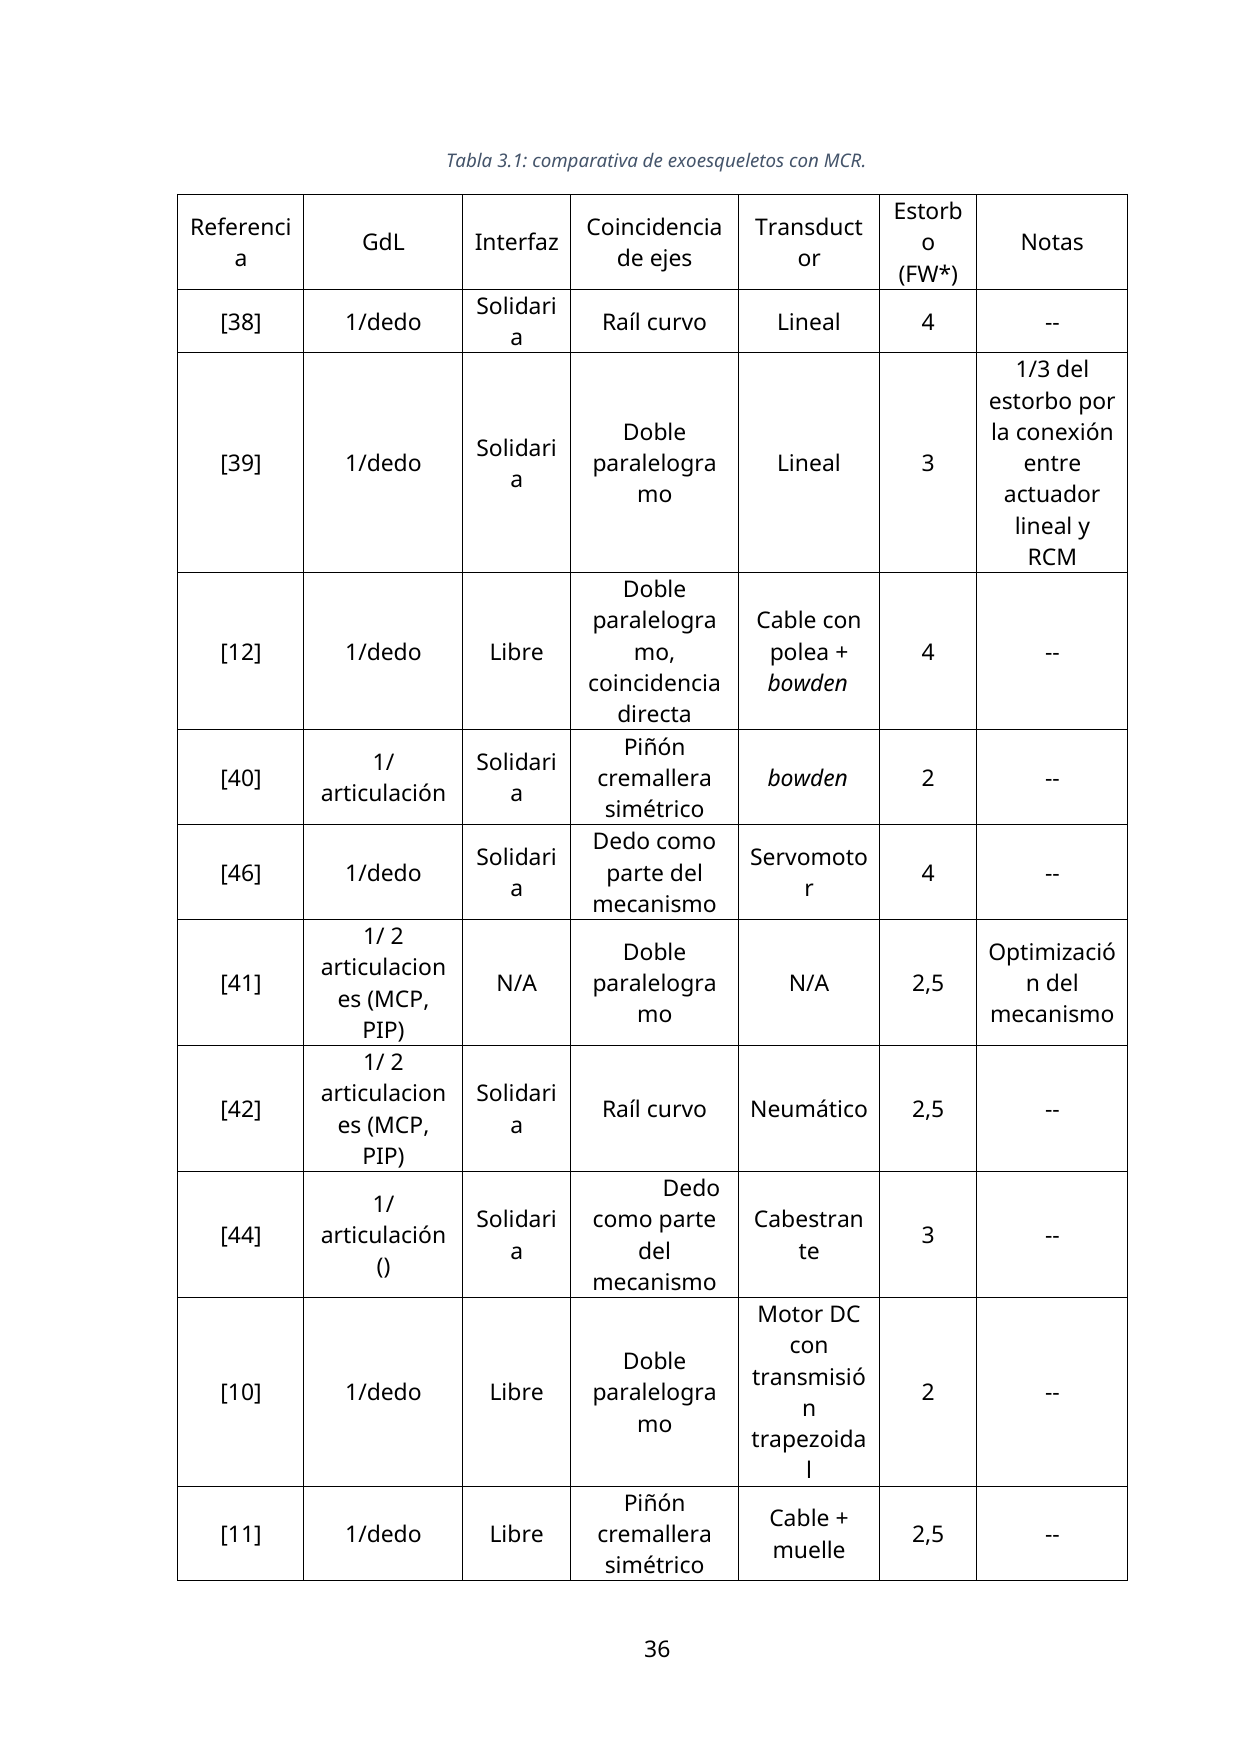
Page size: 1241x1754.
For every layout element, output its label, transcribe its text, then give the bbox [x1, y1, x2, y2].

table_cell Raíl curvo [571, 290, 738, 352]
table_cell [178, 825, 303, 919]
table_cell [178, 290, 303, 352]
table_cell Dedo como parte del mecanismo [571, 825, 738, 919]
table_header Referencia [178, 195, 303, 289]
table_header Coincidencia de ejes [571, 195, 738, 289]
table_cell 2,5 [880, 1487, 976, 1580]
table_cell 1/dedo [304, 573, 462, 729]
table_cell 1/ articulación () [304, 1172, 462, 1297]
table_cell N/A [739, 920, 879, 1045]
table_cell 1/dedo [304, 353, 462, 572]
table_cell Servomotor [739, 825, 879, 919]
table_cell Solidaria [463, 1172, 570, 1297]
table_cell [178, 573, 303, 729]
table_header Transductor [739, 195, 879, 289]
table_cell Motor DC con transmisión trapezoidal [739, 1298, 879, 1486]
table_cell 4 [880, 573, 976, 729]
table_header Interfaz [463, 195, 570, 289]
table_cell -- [977, 1172, 1127, 1297]
table_cell [178, 1298, 303, 1486]
table_cell Neumático [739, 1046, 879, 1171]
table_cell [178, 920, 303, 1045]
table_cell -- [977, 825, 1127, 919]
table_cell 1/articulación [304, 730, 462, 824]
table_cell [178, 1172, 303, 1297]
table_cell Doble paralelogramo [571, 353, 738, 572]
table_cell Lineal [739, 353, 879, 572]
table_cell Cable con polea + bowden [739, 573, 879, 729]
table_cell Doble paralelogramo [571, 1298, 738, 1486]
table_header GdL [304, 195, 462, 289]
table_cell Doble paralelogramo [571, 920, 738, 1045]
table_cell [178, 1487, 303, 1580]
table_cell 1/dedo [304, 1487, 462, 1580]
table_cell Cable + muelle [739, 1487, 879, 1580]
table_cell -- [977, 573, 1127, 729]
table_cell Doble paralelogramo, coincidencia directa [571, 573, 738, 729]
table_cell Piñón cremallera simétrico [571, 730, 738, 824]
table_cell -- [977, 730, 1127, 824]
table_cell 2,5 [880, 920, 976, 1045]
table_cell Libre [463, 1487, 570, 1580]
table_cell 2 [880, 1298, 976, 1486]
table_cell Solidaria [463, 1046, 570, 1171]
table_cell Piñón cremallera simétrico [571, 1487, 738, 1580]
table_header Notas [977, 195, 1127, 289]
table_cell 2,5 [880, 1046, 976, 1171]
table_cell 1/ 2 articulaciones (MCP, PIP) [304, 1046, 462, 1171]
table_cell 2 [880, 730, 976, 824]
table_cell -- [977, 1298, 1127, 1486]
table_cell Solidaria [463, 290, 570, 352]
table_cell Solidaria [463, 730, 570, 824]
table_cell N/A [463, 920, 570, 1045]
table_cell 1/3 del estorbo por la conexión entre actuador lineal y RCM [977, 353, 1127, 572]
table_cell Solidaria [463, 353, 570, 572]
table_cell Libre [463, 1298, 570, 1486]
table_cell 1/dedo [304, 290, 462, 352]
table_cell [178, 730, 303, 824]
table_cell 3 [880, 1172, 976, 1297]
table_cell 4 [880, 825, 976, 919]
table_cell -- [977, 1046, 1127, 1171]
table_cell Lineal [739, 290, 879, 352]
table_cell Solidaria [463, 825, 570, 919]
table_header Estorbo (FW*) [880, 195, 976, 289]
table_cell bowden [739, 730, 879, 824]
table_cell -- [977, 290, 1127, 352]
table_cell -- [977, 1487, 1127, 1580]
table_cell 4 [880, 290, 976, 352]
table_cell 1/dedo [304, 1298, 462, 1486]
table_cell Libre [463, 573, 570, 729]
table_cell 3 [880, 353, 976, 572]
table_cell 1/ 2 articulaciones (MCP, PIP) [304, 920, 462, 1045]
table_cell Cabestrante [739, 1172, 879, 1297]
table_cell [178, 1046, 303, 1171]
table_cell Dedo como parte del mecanismo [571, 1172, 738, 1297]
table_cell 1/dedo [304, 825, 462, 919]
table_cell Raíl curvo [571, 1046, 738, 1171]
table_cell [178, 353, 303, 572]
table_cell Optimización del mecanismo [977, 920, 1127, 1045]
